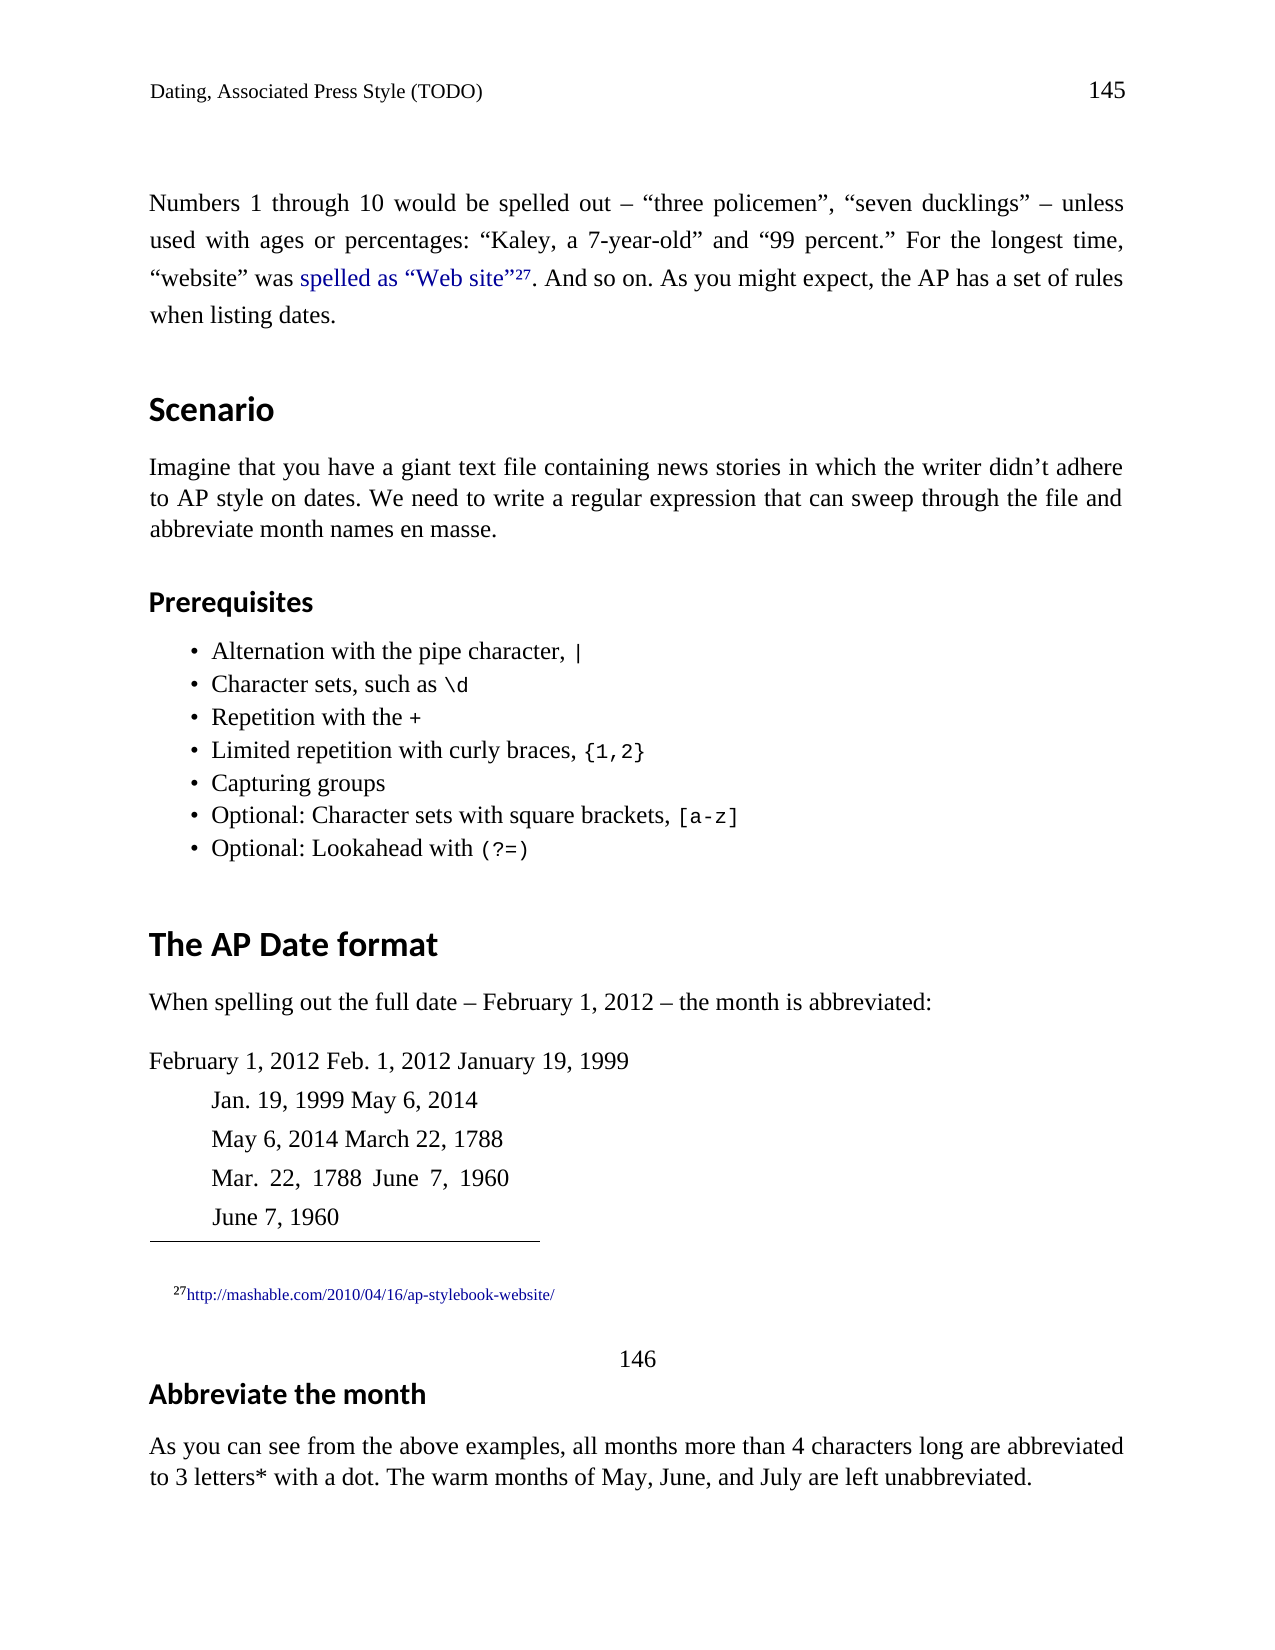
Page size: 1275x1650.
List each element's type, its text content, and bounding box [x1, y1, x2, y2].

subtitle Scenario [148, 387, 1126, 430]
text Imagine that you have a giant text file containing news stories in which the writer didn’t adhere to AP style on dates. We need to write a regular expression that can sweep through the file and abbreviate month names en masse. [148, 452, 1125, 543]
text Numbers 1 through 10 would be spelled out – “three policemen”, “seven ducklings” – unless used with ages or percentages: “Kaley, a 7-year-old” and “99 percent.” For the longest time, “website” was spelled as “Web site”²⁷. And so on. As you might expect, the AP has a set of rules when listing dates. [148, 188, 1125, 329]
text Mar. 22, 1788 June 7, 1960 June 7, 1960 [211, 1163, 509, 1231]
text As you can see from the above examples, all months more than 4 characters long are abbreviated to 3 letters* with a dot. The warm months of May, June, and July are left unabbreviated. [148, 1431, 1125, 1491]
list Capturing groups [190, 768, 1125, 797]
text Jan. 19, 1999 May 6, 2014 [211, 1085, 1125, 1114]
list Character sets, such as \d [190, 669, 1125, 698]
subtitle Abbreviate the month [148, 1375, 1126, 1412]
text When spelling out the full date – February 1, 2012 – the month is abbreviated: [148, 987, 1125, 1015]
text May 6, 2014 March 22, 1788 [211, 1124, 1125, 1153]
subtitle Prerequisites [148, 583, 1126, 620]
list Optional: Character sets with square brackets, [a-z] [190, 800, 1125, 829]
text February 1, 2012 Feb. 1, 2012 January 19, 1999 [148, 1046, 1125, 1075]
text 146 [168, 1344, 1107, 1372]
list Optional: Lookahead with (?=) [190, 833, 1125, 863]
subtitle The AP Date format [148, 922, 1126, 965]
list Limited repetition with curly braces, {1,2} [190, 735, 1125, 764]
text ²⁷http://mashable.com/2010/04/16/ap-stylebook-website/ [173, 1281, 1126, 1304]
list Alternation with the pipe character, | [190, 636, 1125, 665]
list Repetition with the + [190, 702, 1125, 731]
